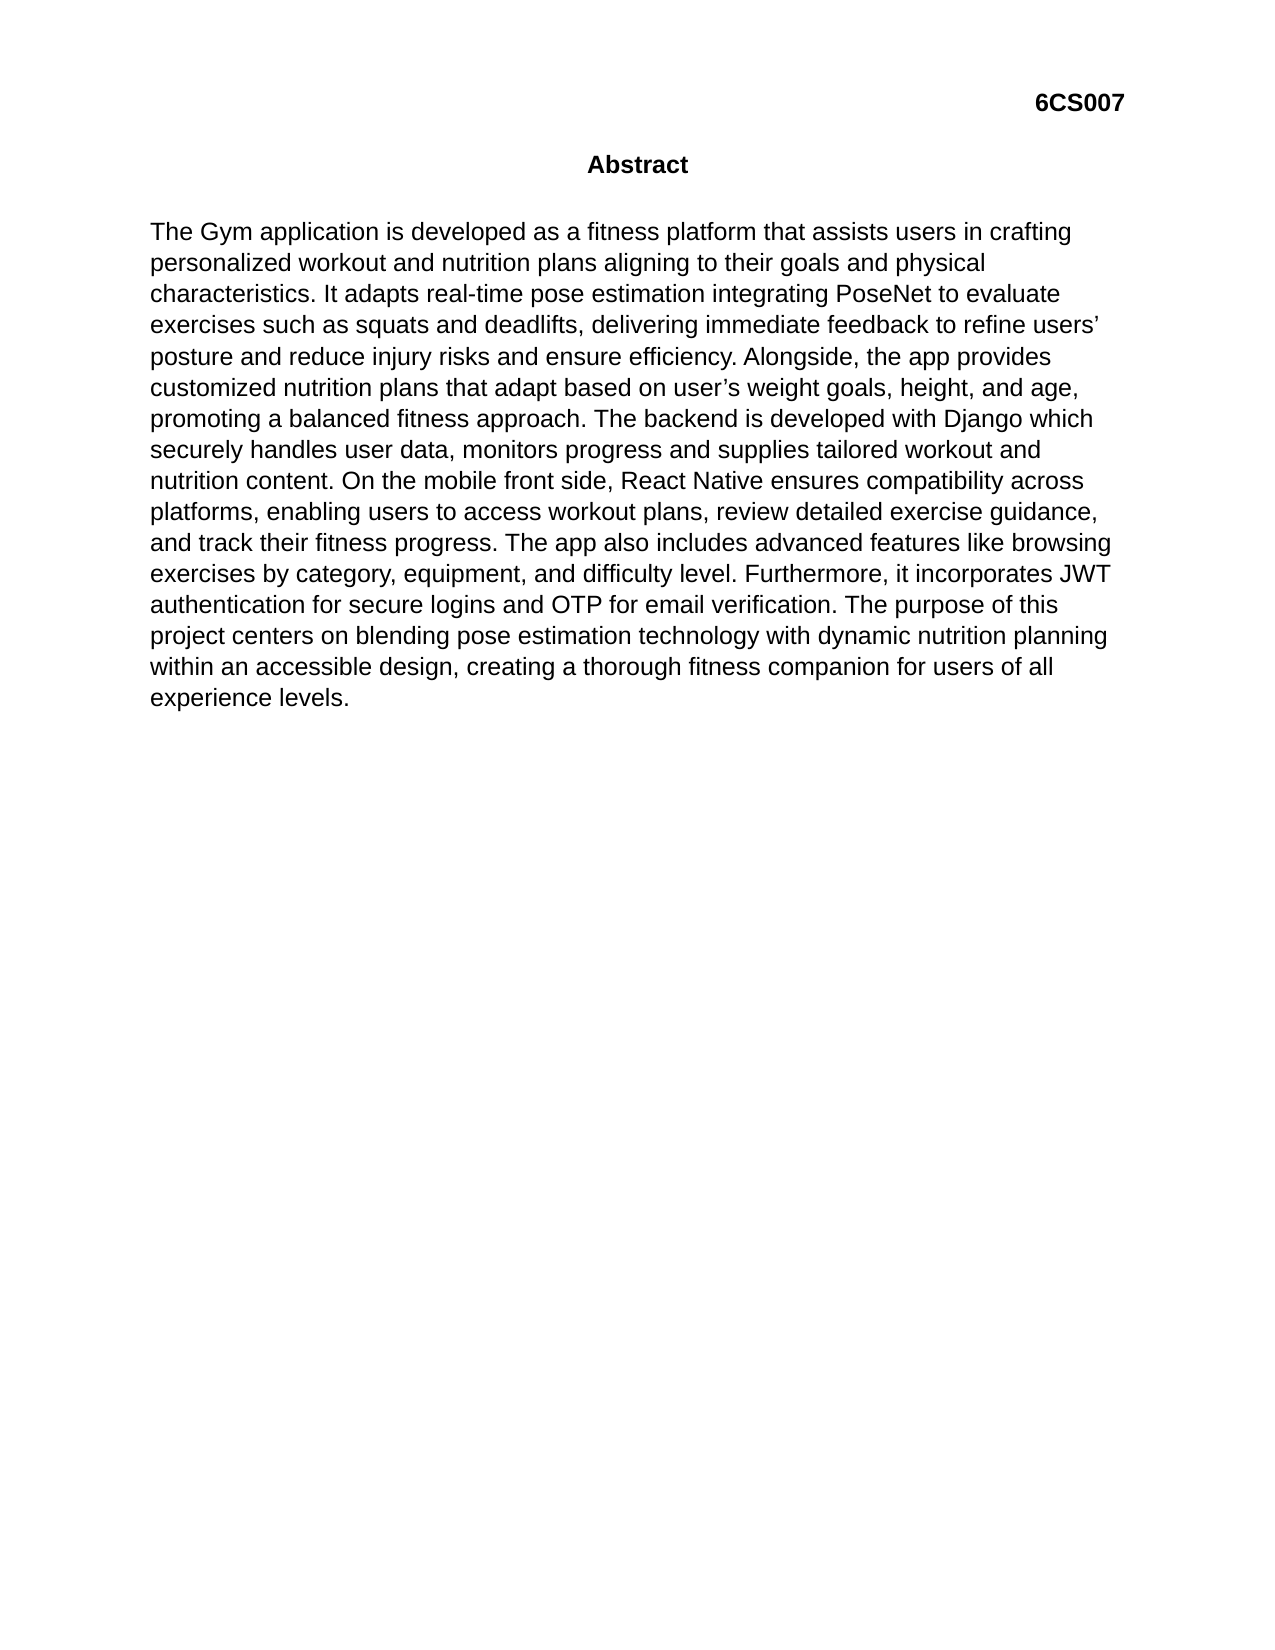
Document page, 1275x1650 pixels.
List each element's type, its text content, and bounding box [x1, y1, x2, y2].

text Abstract [150, 150, 1125, 179]
text The Gym application is developed as a fitness platform that assists users in crafting personalized workout and nutrition plans aligning to their goals and physical characteristics. It adapts real-time pose estimation integrating PoseNet to evaluate exercises such as squats and deadlifts, delivering immediate feedback to refine users’ posture and reduce injury risks and ensure efficiency. Alongside, the app provides customized nutrition plans that adapt based on user’s weight goals, height, and age, promoting a balanced fitness approach. The backend is developed with Django which securely handles user data, monitors progress and supplies tailored workout and nutrition content. On the mobile front side, React Native ensures compatibility across platforms, enabling users to access workout plans, review detailed exercise guidance, and track their fitness progress. The app also includes advanced features like browsing exercises by category, equipment, and difficulty level. Furthermore, it incorporates JWT authentication for secure logins and OTP for email verification. The purpose of this project centers on blending pose estimation technology with dynamic nutrition planning within an accessible design, creating a thorough fitness companion for users of all experience levels. [150, 217, 1125, 712]
